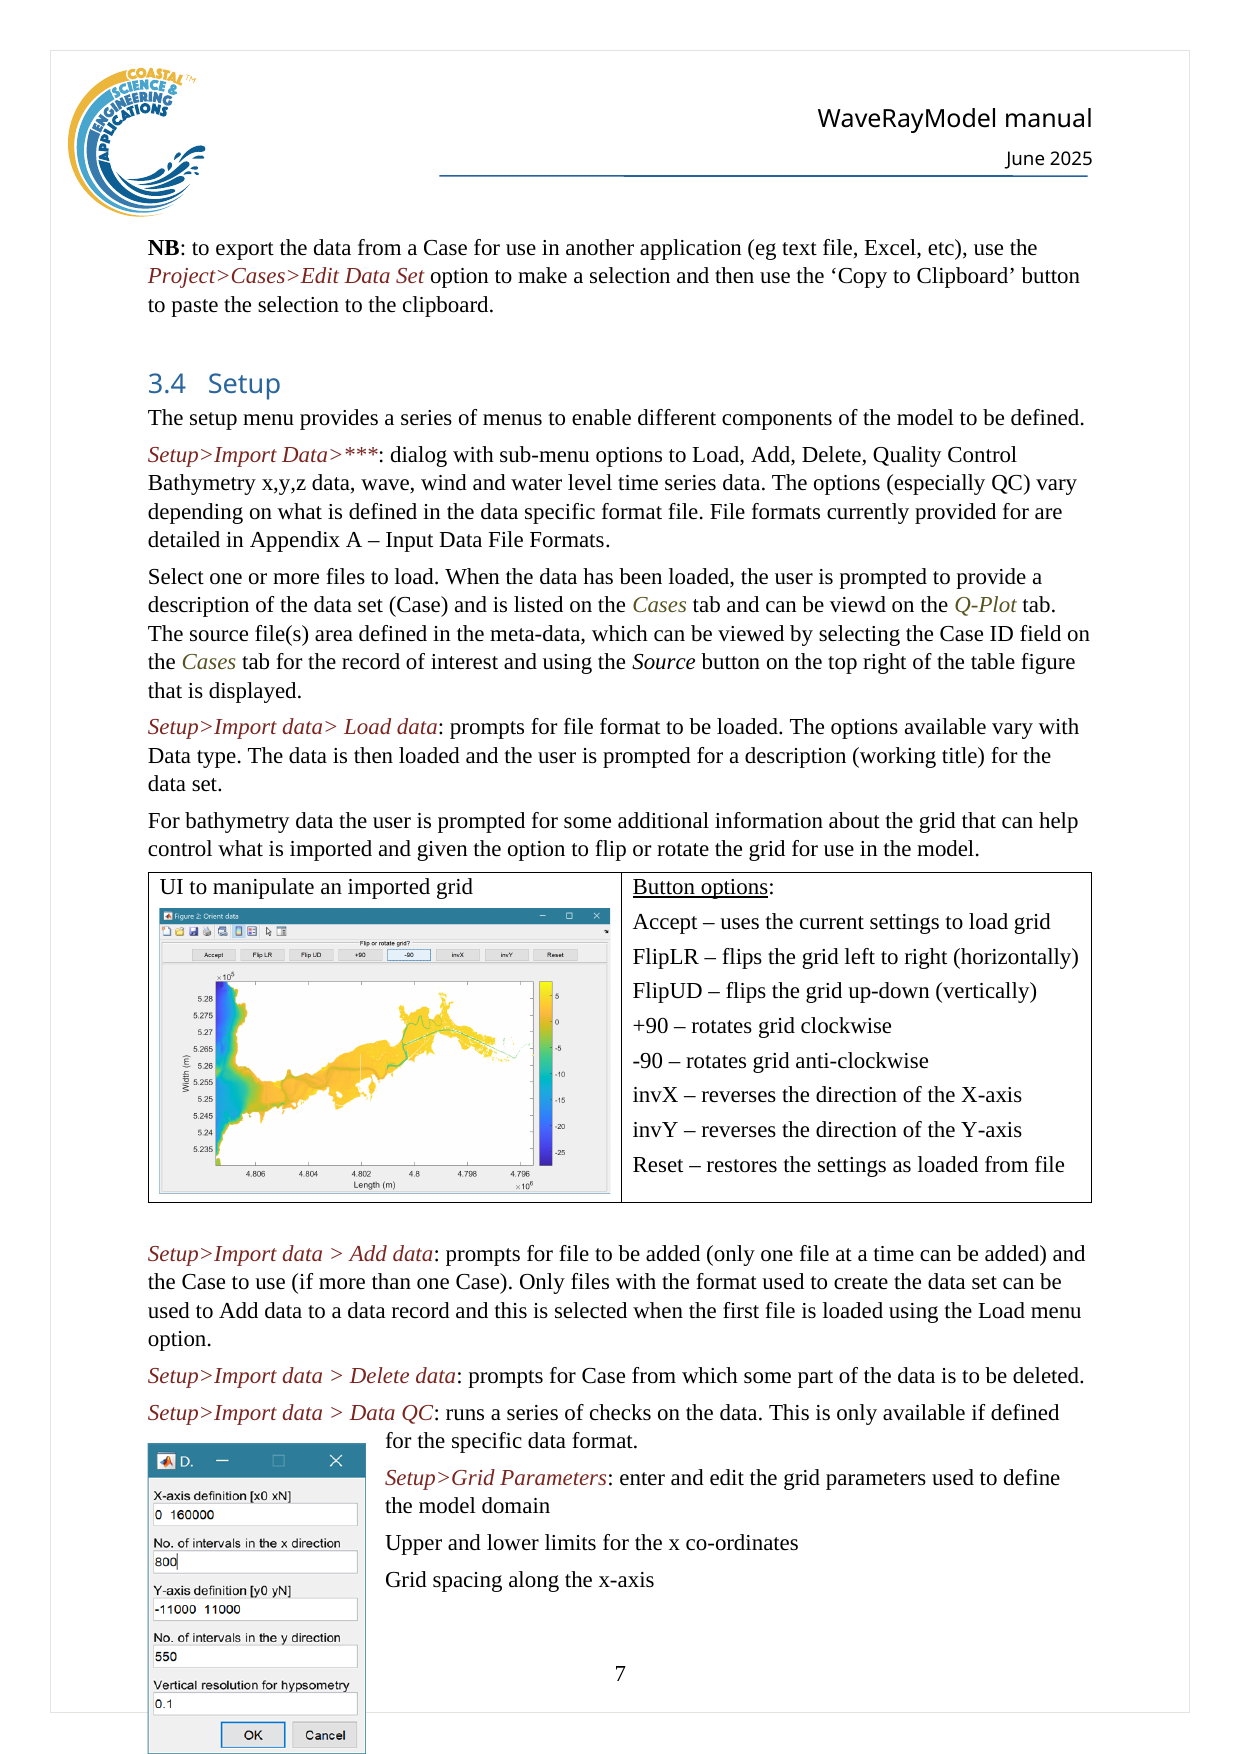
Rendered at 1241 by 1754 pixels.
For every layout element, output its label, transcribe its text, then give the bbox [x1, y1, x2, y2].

text Setup>Import data > Data QC: runs a series of checks on the data. This is only available if defined for the specific data format. [148, 1399, 1093, 1453]
text The setup menu provides a series of menus to enable different components of the model to be defined. [148, 404, 1093, 430]
picture [159, 908, 611, 1194]
text For bathymetry data the user is prompted for some additional information about the grid that can help control what is imported and given the option to flip or rotate the grid for use in the model. [148, 807, 1093, 862]
text Select one or more files to load. When the data has been loaded, the user is prompted to provide a description of the data set (Case) and is listed on the Cases tab and can be viewd on the Q-Plot tab. The source file(s) area defined in the meta-data, which can be viewed by selecting the Case ID field on the Cases tab for the record of interest and using the Source button on the top right of the table figure that is displayed. [148, 563, 1093, 703]
text Setup>Import data > Delete data: prompts for Case from which some part of the data is to be deleted. [148, 1362, 1093, 1388]
subtitle Setup [148, 364, 1093, 401]
text Setup>Grid Parameters: enter and edit the grid parameters used to define the model domain [366, 1464, 1093, 1519]
table_header Button options: Accept – uses the current settings to load grid FlipLR – flips the grid left to right (horizontally) FlipUD – flips the grid up-down (vertically) +90 – rotates grid clockwise -90 – rotates grid anti-clockwise invX – reverses the direction of the X-axis invY – reverses the direction of the Y-axis Reset – restores the settings as loaded from file [622, 873, 1091, 1202]
text Setup>Import data > Add data: prompts for file to be added (only one file at a time can be added) and the Case to use (if more than one Case). Only files with the format used to create the data set can be used to Add data to a data record and this is selected when the first file is loaded using the Load menu option. [148, 1240, 1093, 1351]
picture [147, 1443, 366, 1754]
text Upper and lower limits for the x co-ordinates [366, 1529, 1093, 1555]
text Setup>Import Data>***: dialog with sub-menu options to Load, Add, Delete, Quality Control Bathymetry x,y,z data, wave, wind and water level time series data. The options (especially QC) vary depending on what is defined in the data specific format file. File formats currently provided for are detailed in Appendix A – Input Data File Formats. [148, 441, 1093, 552]
text Setup>Import data> Load data: prompts for file format to be loaded. The options available vary with Data type. The data is then loaded and the user is prompted for a description (working title) for the data set. [148, 713, 1093, 797]
table_header UI to manipulate an imported grid [149, 873, 621, 1202]
text Grid spacing along the x-axis [366, 1566, 1093, 1592]
text NB: to export the data from a Case for use in another application (eg text file, Excel, etc), use the Project>Cases>Edit Data Set option to make a selection and then use the ‘Copy to Clipboard’ button to paste the selection to the clipboard. [148, 234, 1093, 317]
